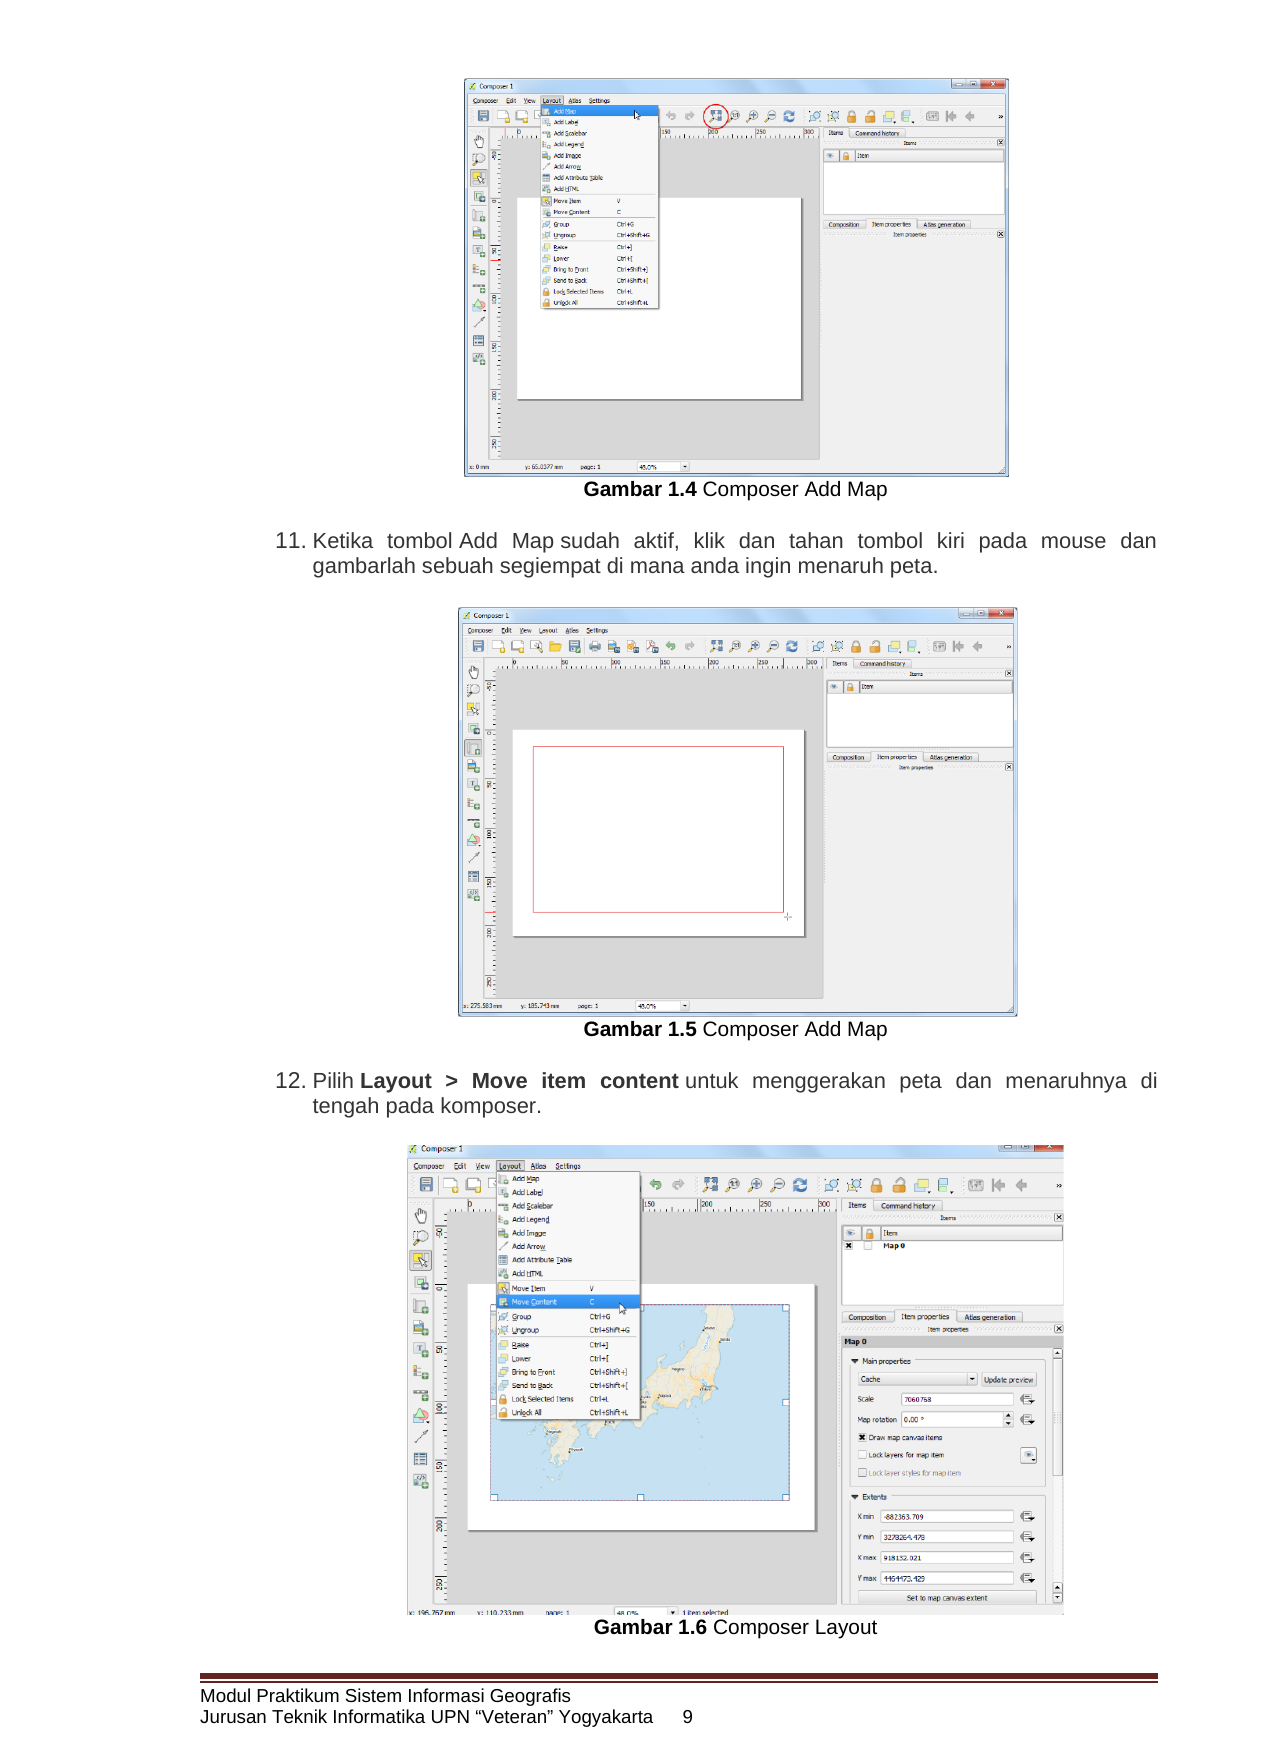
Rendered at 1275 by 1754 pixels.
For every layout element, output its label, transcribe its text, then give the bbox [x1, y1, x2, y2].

list Gambar 1.4 Composer Add Map [312, 477, 1158, 501]
list Gambar 1.6 Composer Layout [312, 1615, 1158, 1639]
list Pilih Layout > Move item content untuk menggerakan peta dan menaruhnya di tengah pada komposer. [275, 1067, 1158, 1119]
picture [460, 74, 1011, 477]
list Gambar 1.5 Composer Add Map [312, 1017, 1158, 1041]
picture [453, 605, 1018, 1017]
picture [407, 1145, 1064, 1615]
list Ketika tombol Add Map sudah aktif, klik dan tahan tombol kiri pada mouse dan gambarlah sebuah segiempat di mana anda ingin menaruh peta. [275, 527, 1158, 578]
